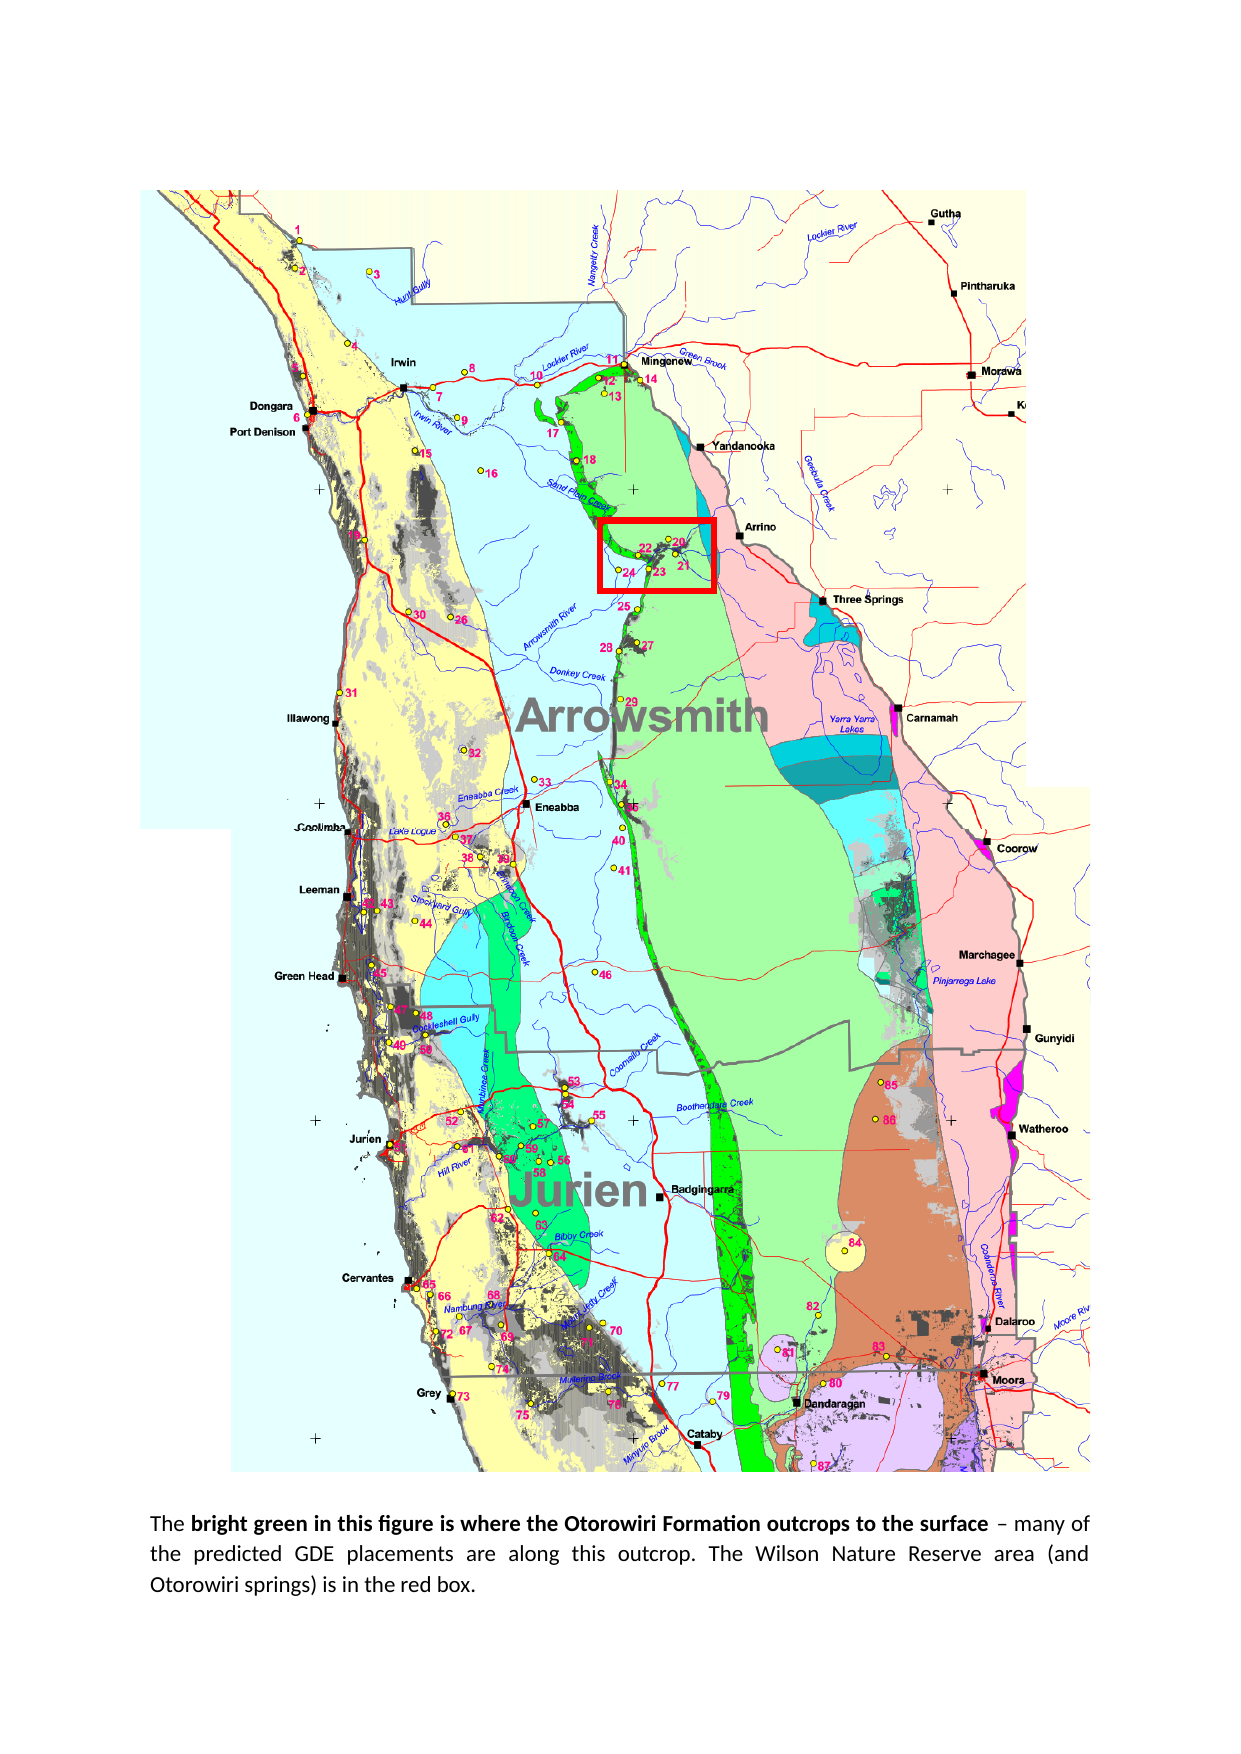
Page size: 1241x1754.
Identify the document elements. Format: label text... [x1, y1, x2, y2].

text The bright green in this figure is where the Otorowiri Formation outcrops to the surface – many of the predicted GDE placements are along this outcrop. The Wilson Nature Reserve area (and Otorowiri springs) is in the red box. [150, 1509, 1090, 1598]
picture [140, 190, 1091, 1472]
